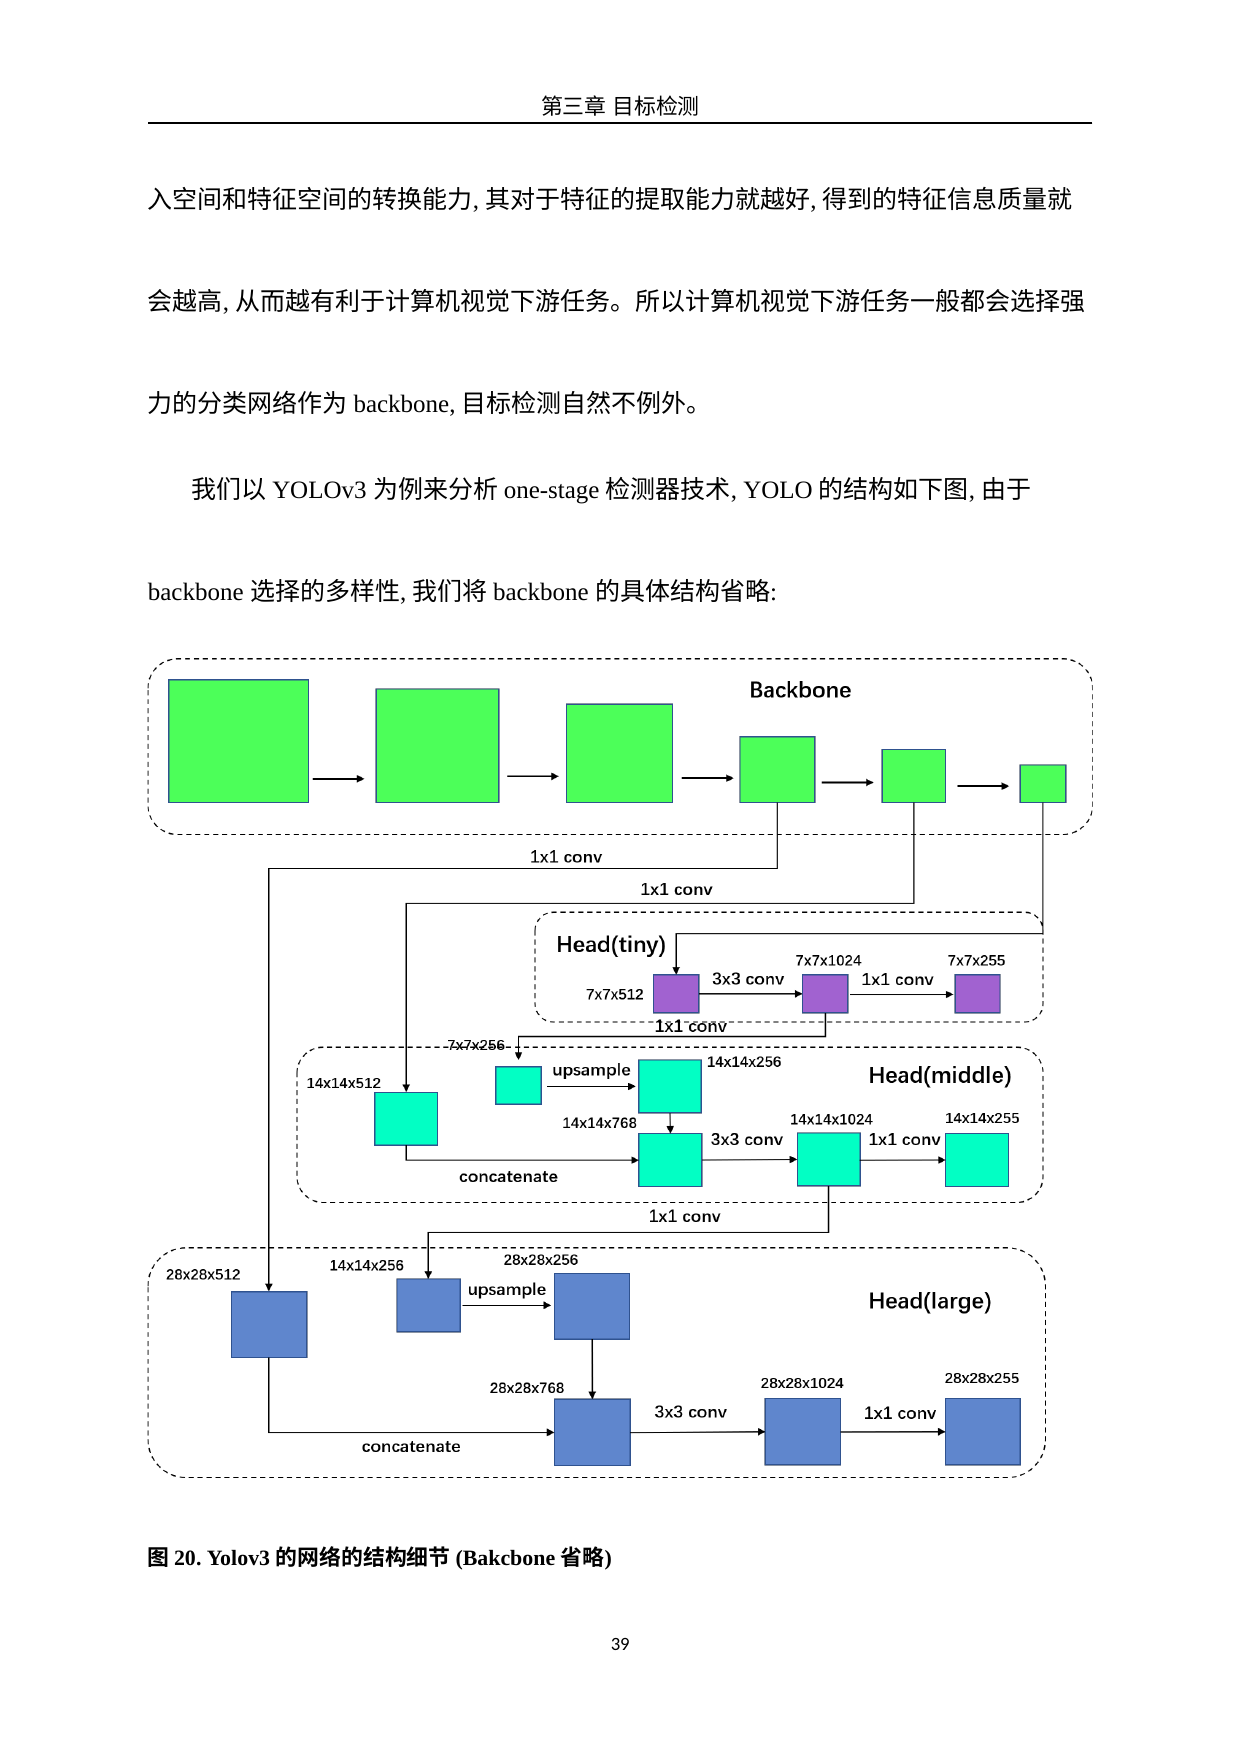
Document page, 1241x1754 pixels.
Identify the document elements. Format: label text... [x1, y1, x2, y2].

text 图20. Yolov3 的网络的结构细节 (Bakcbone 省略) [148, 1539, 1092, 1573]
picture [147, 658, 1093, 1478]
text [148, 164, 1092, 436]
text 我们以 YOLOv3 为例来分析 one-stage 检测器技术, YOLO 的结构如下图, 由于 backbone 选择的多样性, 我们将 backbone 的具体结构省略: [148, 454, 1092, 623]
